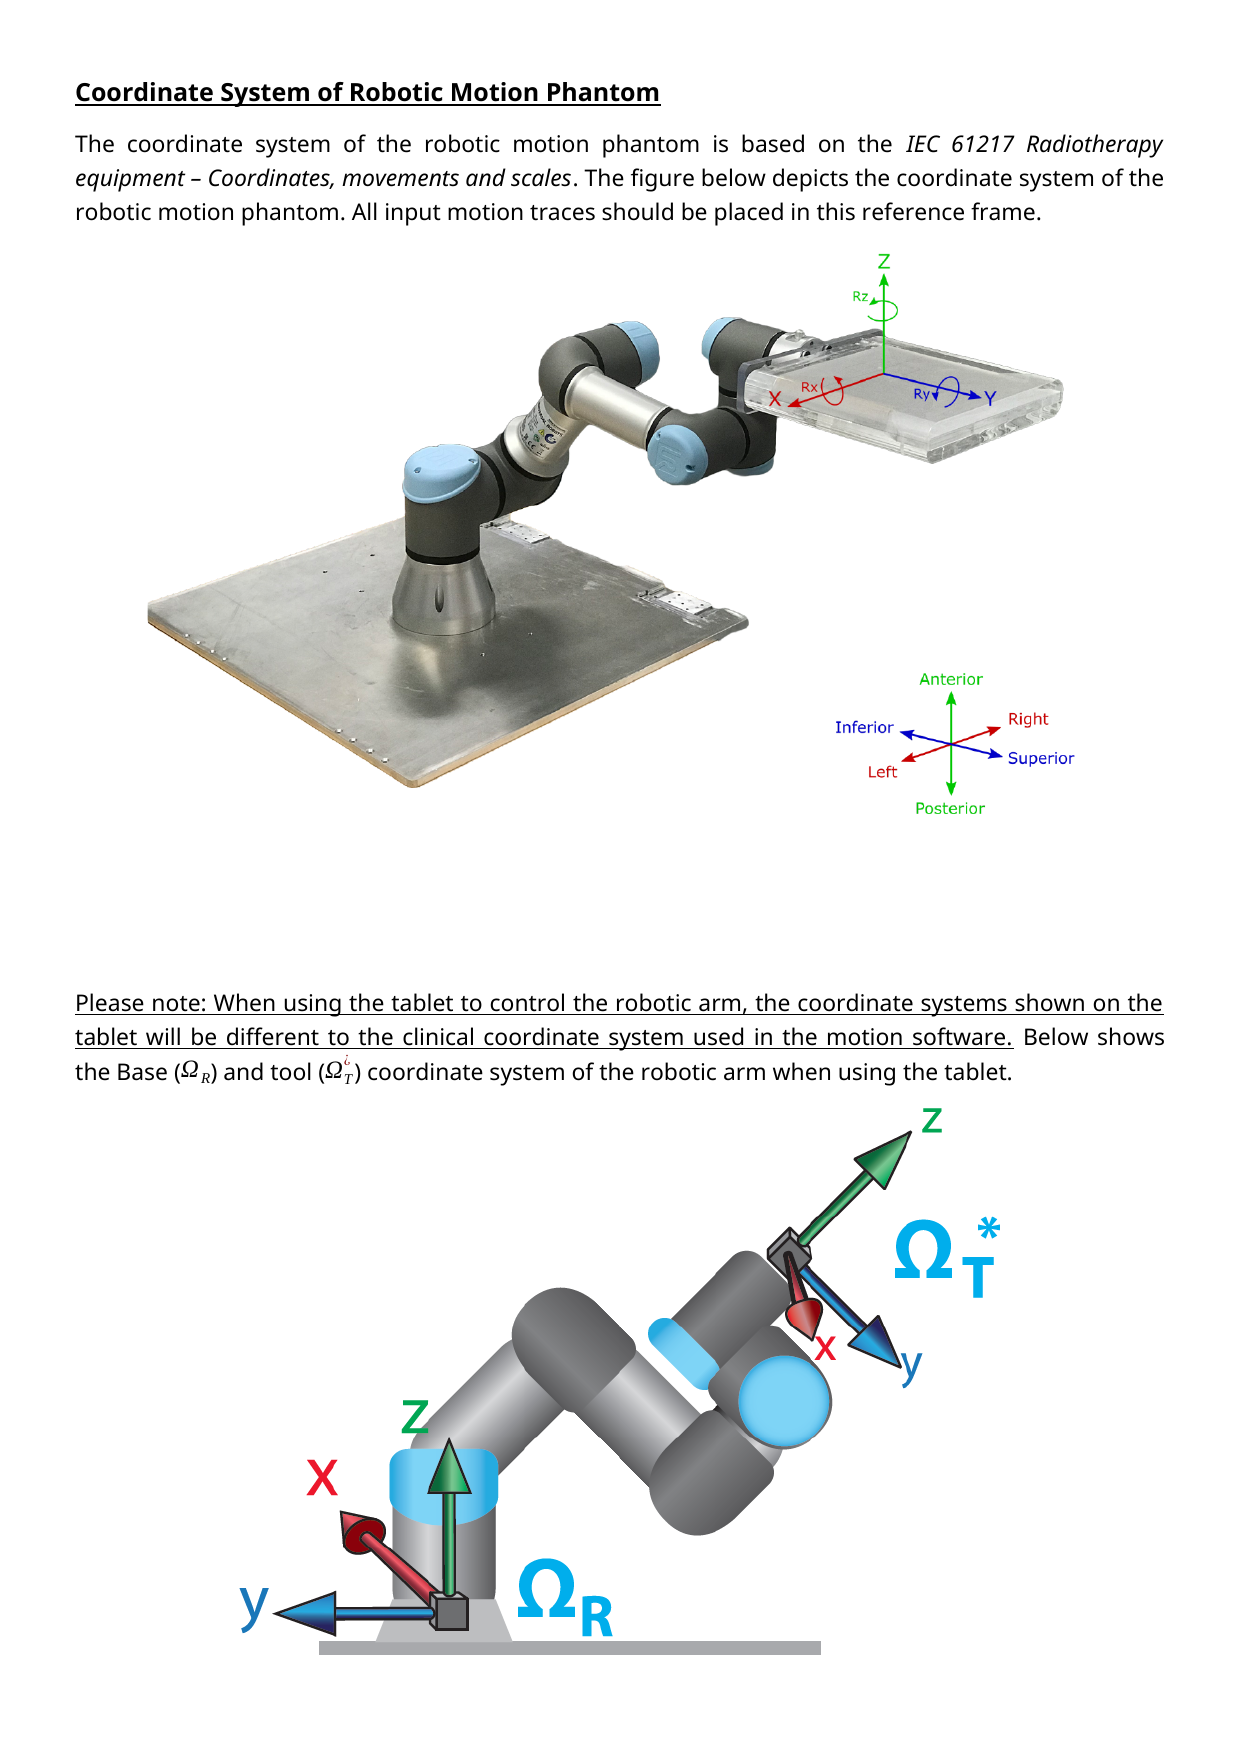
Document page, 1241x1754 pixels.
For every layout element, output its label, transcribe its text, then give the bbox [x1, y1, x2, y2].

picture [238, 1106, 1002, 1658]
picture [147, 246, 1093, 818]
text Coordinate System of Robotic Motion Phantom [75, 75, 1165, 109]
text Please note: When using the tablet to control the robotic arm, the coordinate systems shown on the tablet will be different to the clinical coordinate system used in the motion software. Below shows the Base () and tool () coordinate system of the robotic arm when using the tablet. [75, 987, 1165, 1087]
text The coordinate system of the robotic motion phantom is based on the IEC 61217 Radiotherapy equipment – Coordinates, movements and scales. The figure below depicts the coordinate system of the robotic motion phantom. All input motion traces should be placed in this reference frame. [75, 128, 1165, 227]
